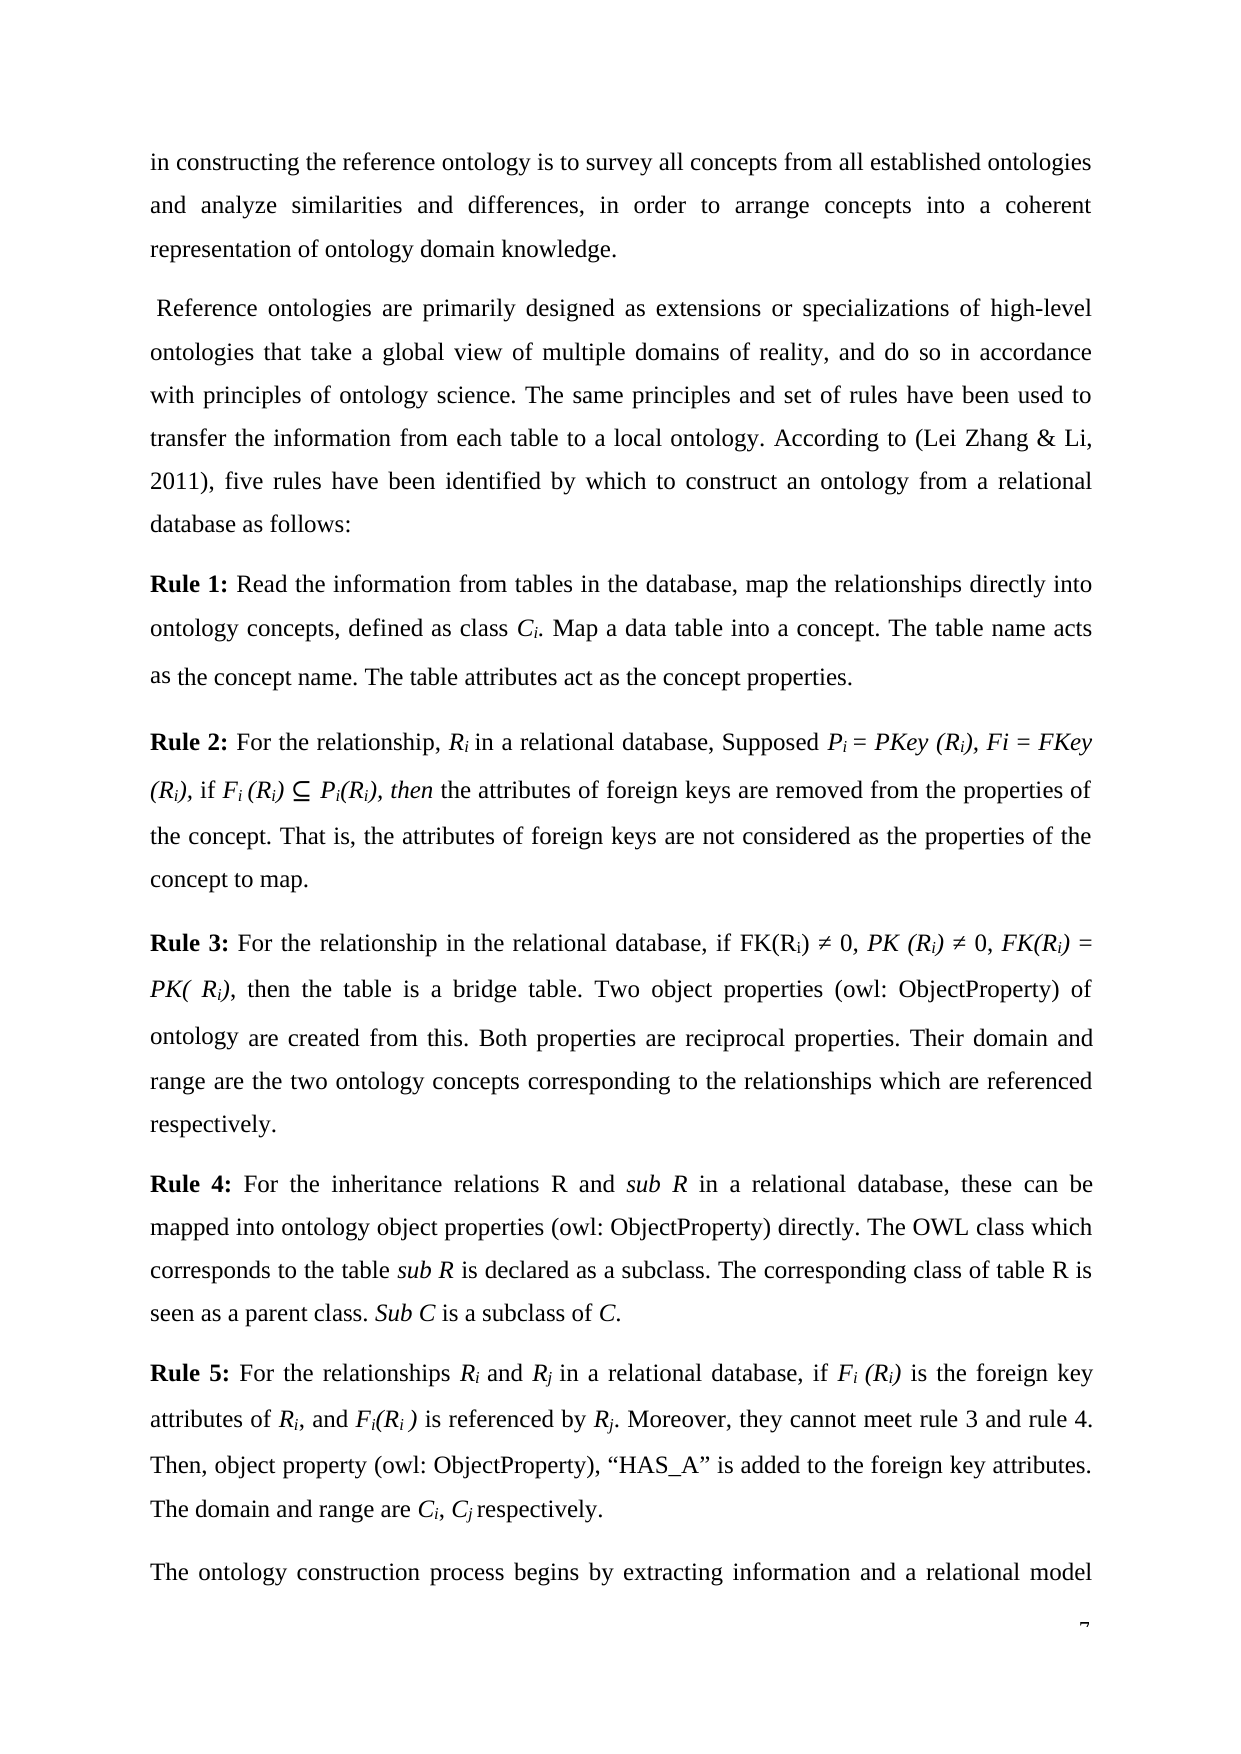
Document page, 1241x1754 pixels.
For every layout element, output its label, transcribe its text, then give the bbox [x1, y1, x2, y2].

text Rule 3: For the relationship in the relational database, if FK(Ri) ≠ 0, PK (Ri) ≠ 0, FK(Ri) = PK( Ri), then the table is a bridge table. Two object properties (owl: ObjectProperty) of ontology are created from this. Both properties are reciprocal properties. Their domain and range are the two ontology concepts corresponding to the relationships which are referenced respectively. [150, 928, 1093, 1138]
text Rule 1: Read the information from tables in the database, map the relationships directly into ontology concepts, defined as class Ci. Map a data table into a concept. The table name acts as the concept name. The table attributes act as the concept properties. [150, 569, 1093, 691]
text Rule 4: For the inheritance relations R and sub R in a relational database, these can be mapped into ontology object properties (owl: ObjectProperty) directly. The OWL class which corresponds to the table sub R is declared as a subclass. The corresponding class of table R is seen as a parent class. Sub C is a subclass of C. [150, 1169, 1093, 1327]
text Rule 2: For the relationship, Ri in a relational database, Supposed Pi = PKey (Ri), Fi = FKey (Ri), if Fi (Ri) ⊆ Pi(Ri), then the attributes of foreign keys are removed from the properties of the concept. That is, the attributes of foreign keys are not considered as the properties of the concept to map. [150, 727, 1093, 893]
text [150, 1557, 1093, 1585]
text Rule 5: For the relationships Ri and Rj in a relational database, if Fi (Ri) is the foreign key attributes of Ri, and Fi(Ri ) is referenced by Rj. Moreover, they cannot meet rule 3 and rule 4. Then, object property (owl: ObjectProperty), “HAS_A” is added to the foreign key attributes. The domain and range are Ci, Cj respectively. [150, 1358, 1093, 1525]
text Reference ontologies are primarily designed as extensions or specializations of high-level ontologies that take a global view of multiple domains of reality, and do so in accordance with principles of ontology science. The same principles and set of rules have been used to transfer the information from each table to a local ontology. According to (Lei Zhang & Li, 2011), five rules have been identified by which to construct an ontology from a relational database as follows: [150, 293, 1093, 538]
text in constructing the reference ontology is to survey all concepts from all established ontologies and analyze similarities and differences, in order to arrange concepts into a coherent representation of ontology domain knowledge. [150, 147, 1092, 262]
